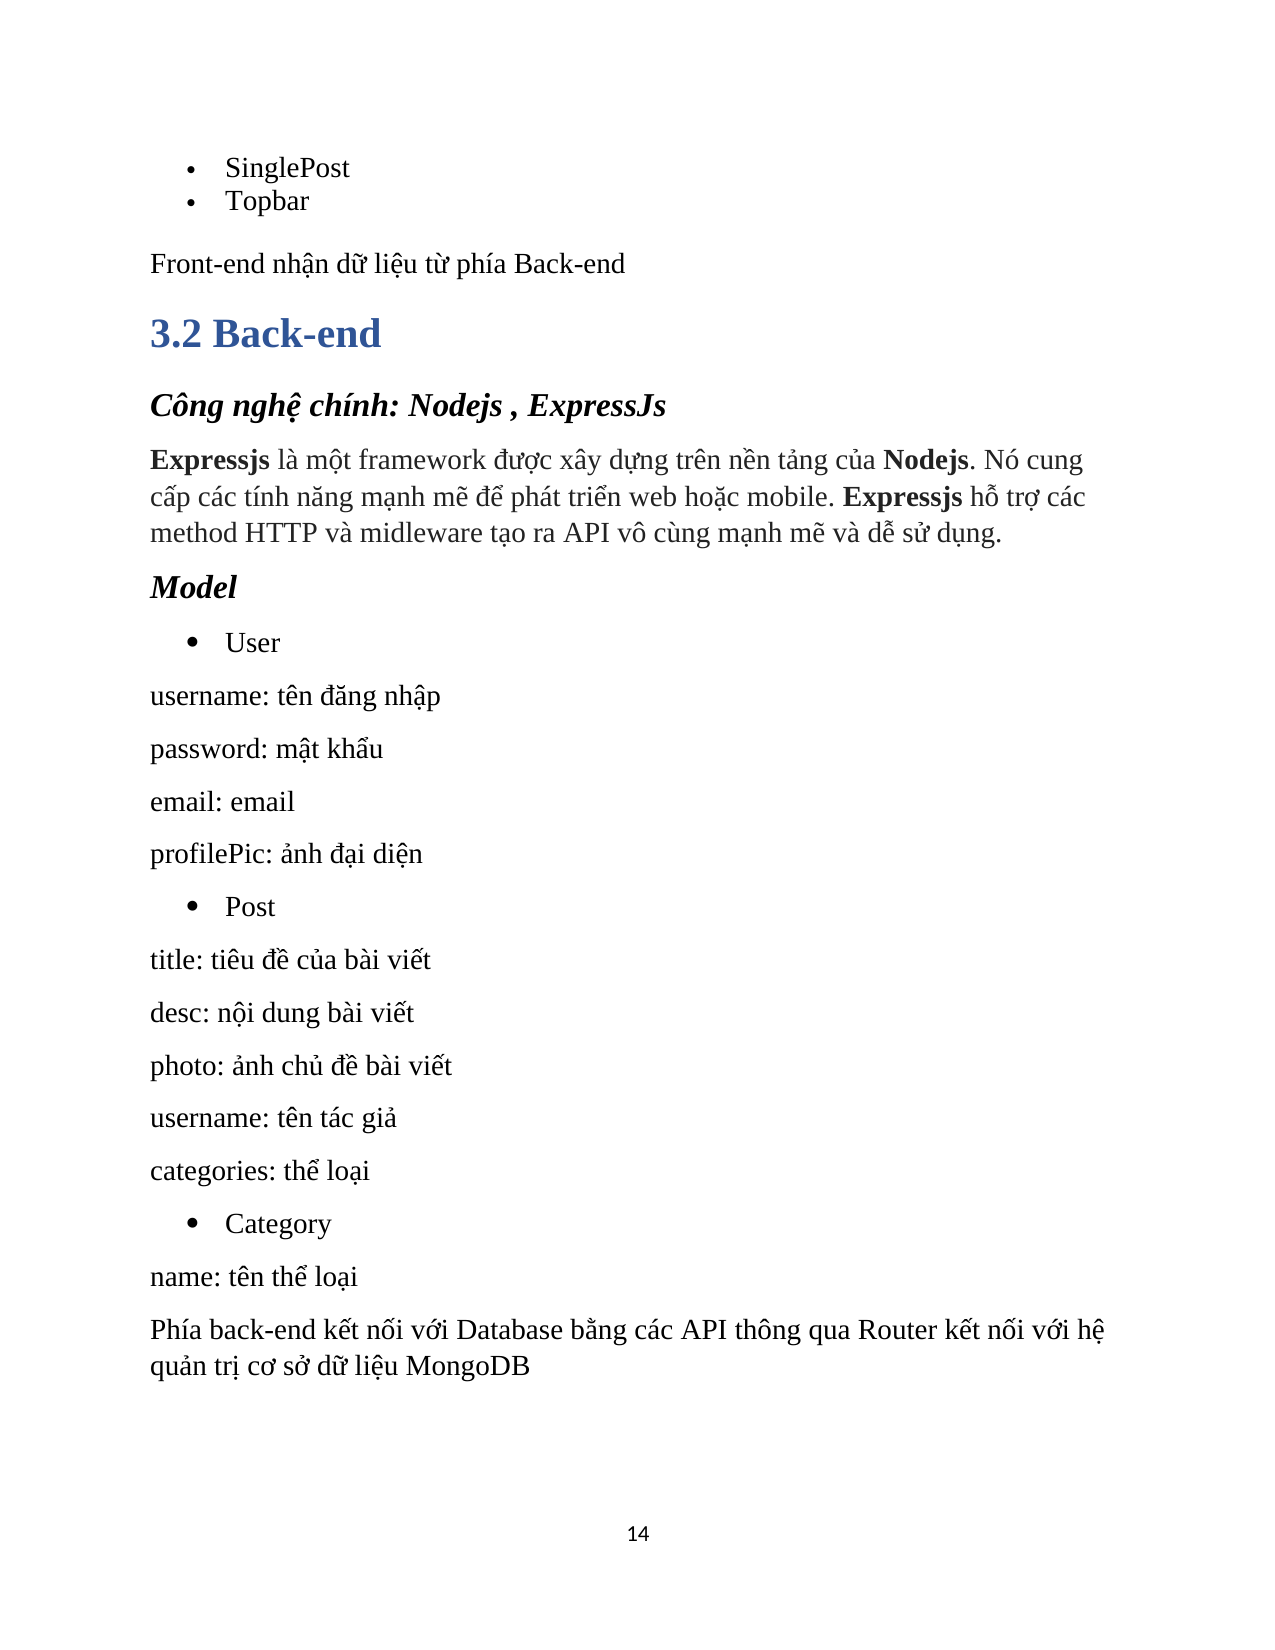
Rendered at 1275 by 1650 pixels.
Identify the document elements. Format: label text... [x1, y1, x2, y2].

subtitle Công nghệ chính: Nodejs , ExpressJs [150, 385, 1125, 423]
list Category [187, 1206, 1125, 1240]
list SinglePost [187, 150, 1125, 183]
list Topbar [187, 183, 1125, 217]
list Post [187, 889, 1125, 923]
subtitle 3.2 Back-end [150, 309, 1125, 357]
text username: tên đăng nhập [150, 678, 1125, 712]
text desc: nội dung bài viết [150, 995, 1125, 1028]
text photo: ảnh chủ đề bài viết [150, 1048, 1125, 1081]
text Front-end nhận dữ liệu từ phía Back-end [150, 246, 1125, 280]
text categories: thể loại [150, 1153, 1125, 1187]
text username: tên tác giả [150, 1101, 1125, 1134]
text password: mật khẩu [150, 731, 1125, 764]
text profilePic: ảnh đại diện [150, 836, 1125, 870]
subtitle Model [150, 568, 1125, 606]
text email: email [150, 784, 1125, 817]
list User [187, 625, 1125, 659]
text name: tên thể loại [150, 1259, 1125, 1293]
text title: tiêu đề của bài viết [150, 942, 1125, 976]
text Expressjs là một framework được xây dựng trên nền tảng của Nodejs. Nó cung cấp các tính năng mạnh mẽ để phát triển web hoặc mobile. Expressjs hỗ trợ các method HTTP và midleware tạo ra API vô cùng mạnh mẽ và dễ sử dụng. [150, 442, 1125, 548]
text Phía back-end kết nối với Database bằng các API thông qua Router kết nối với hệ quản trị cơ sở dữ liệu MongoDB [150, 1312, 1125, 1382]
